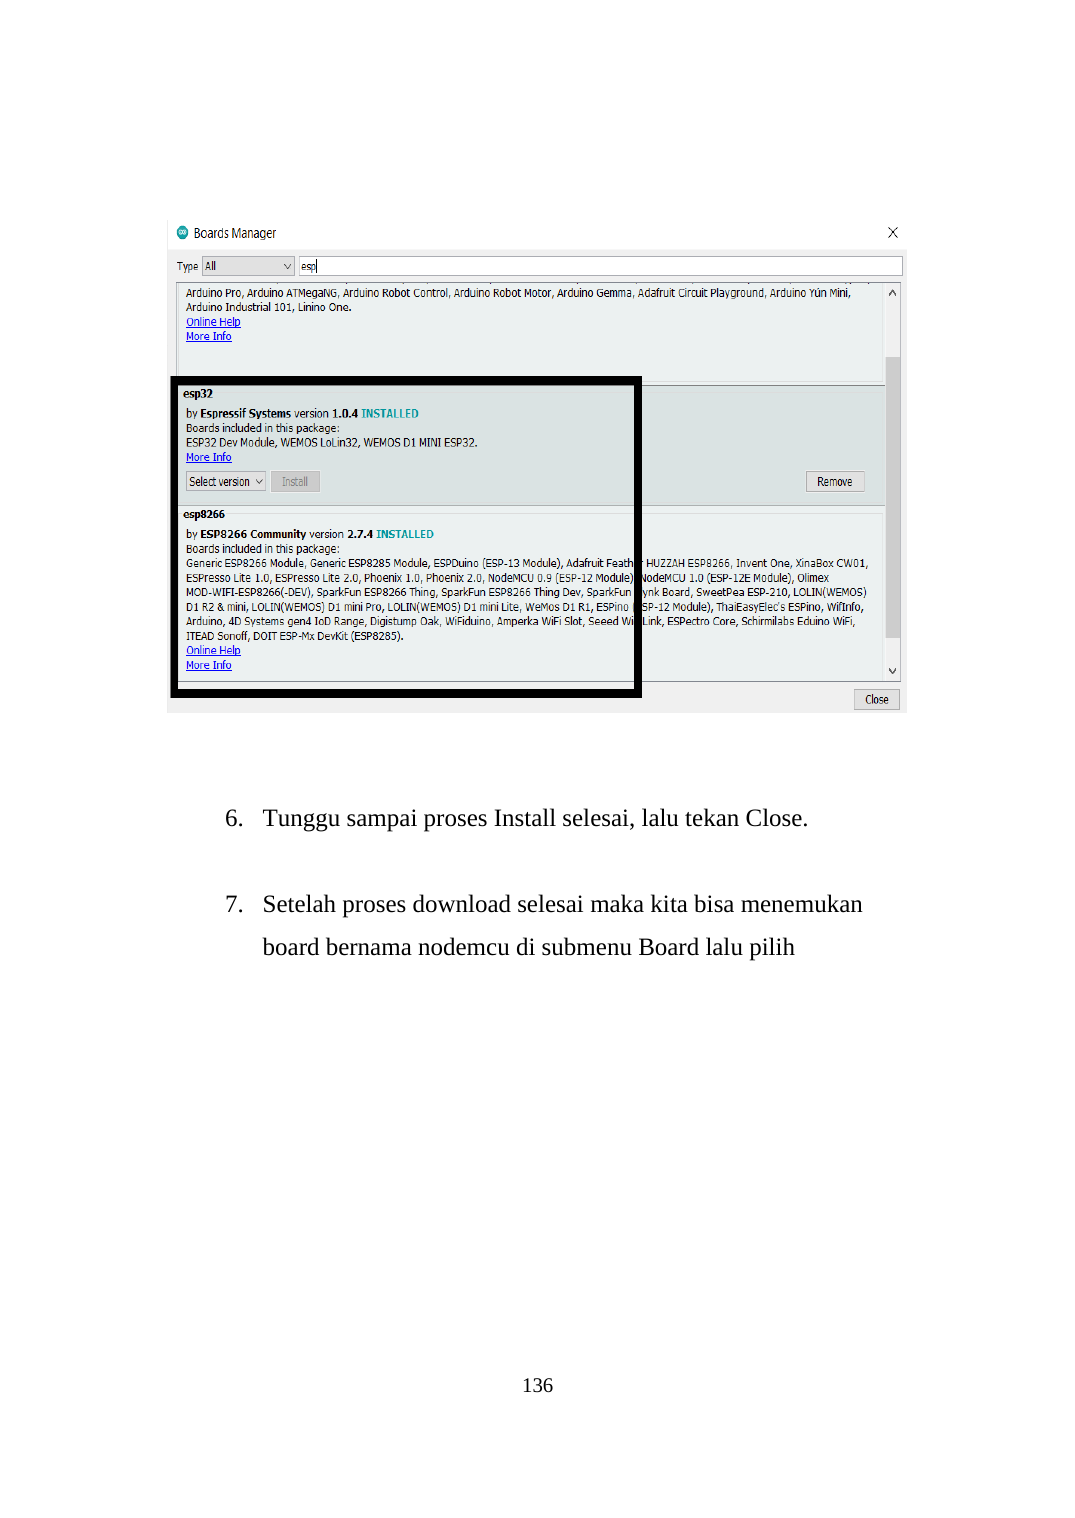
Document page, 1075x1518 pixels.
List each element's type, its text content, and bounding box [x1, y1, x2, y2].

list Setelah proses download selesai maka kita bisa menemukan board bernama nodemcu di submenu Board lalu pilih [225, 889, 925, 961]
list Tunggu sampai proses Install selesai, lalu tekan Close. [225, 803, 925, 832]
picture [167, 220, 907, 713]
